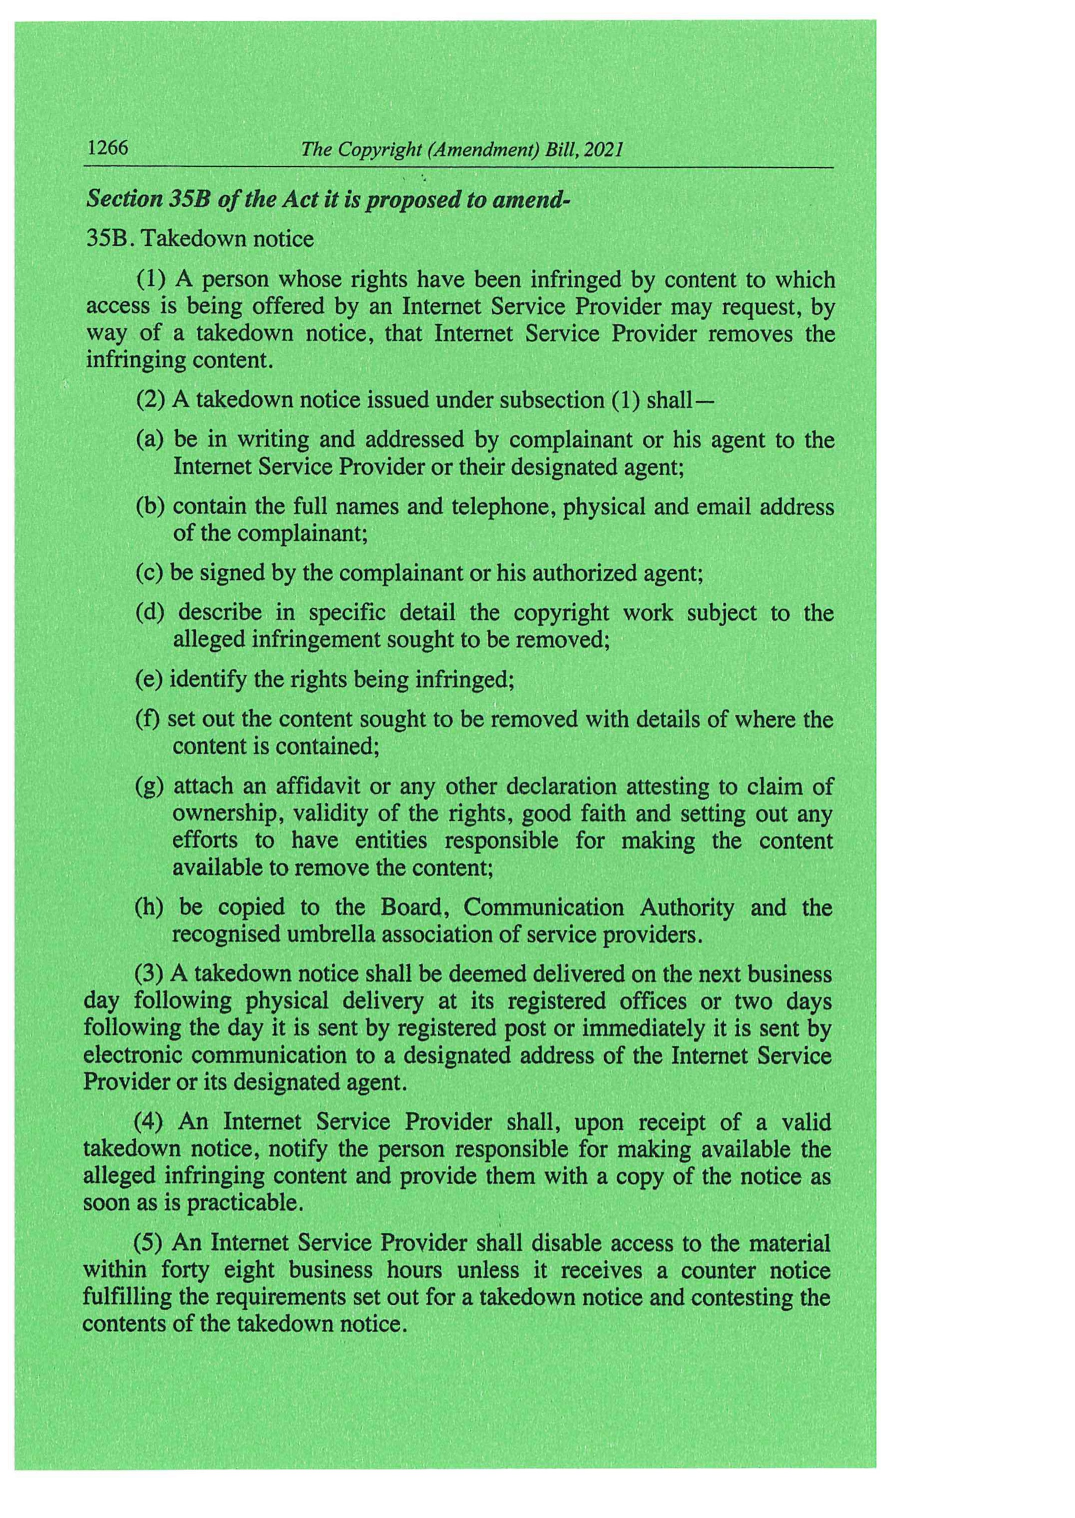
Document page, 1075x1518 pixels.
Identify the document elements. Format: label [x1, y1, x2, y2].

picture [7, 12, 881, 1478]
